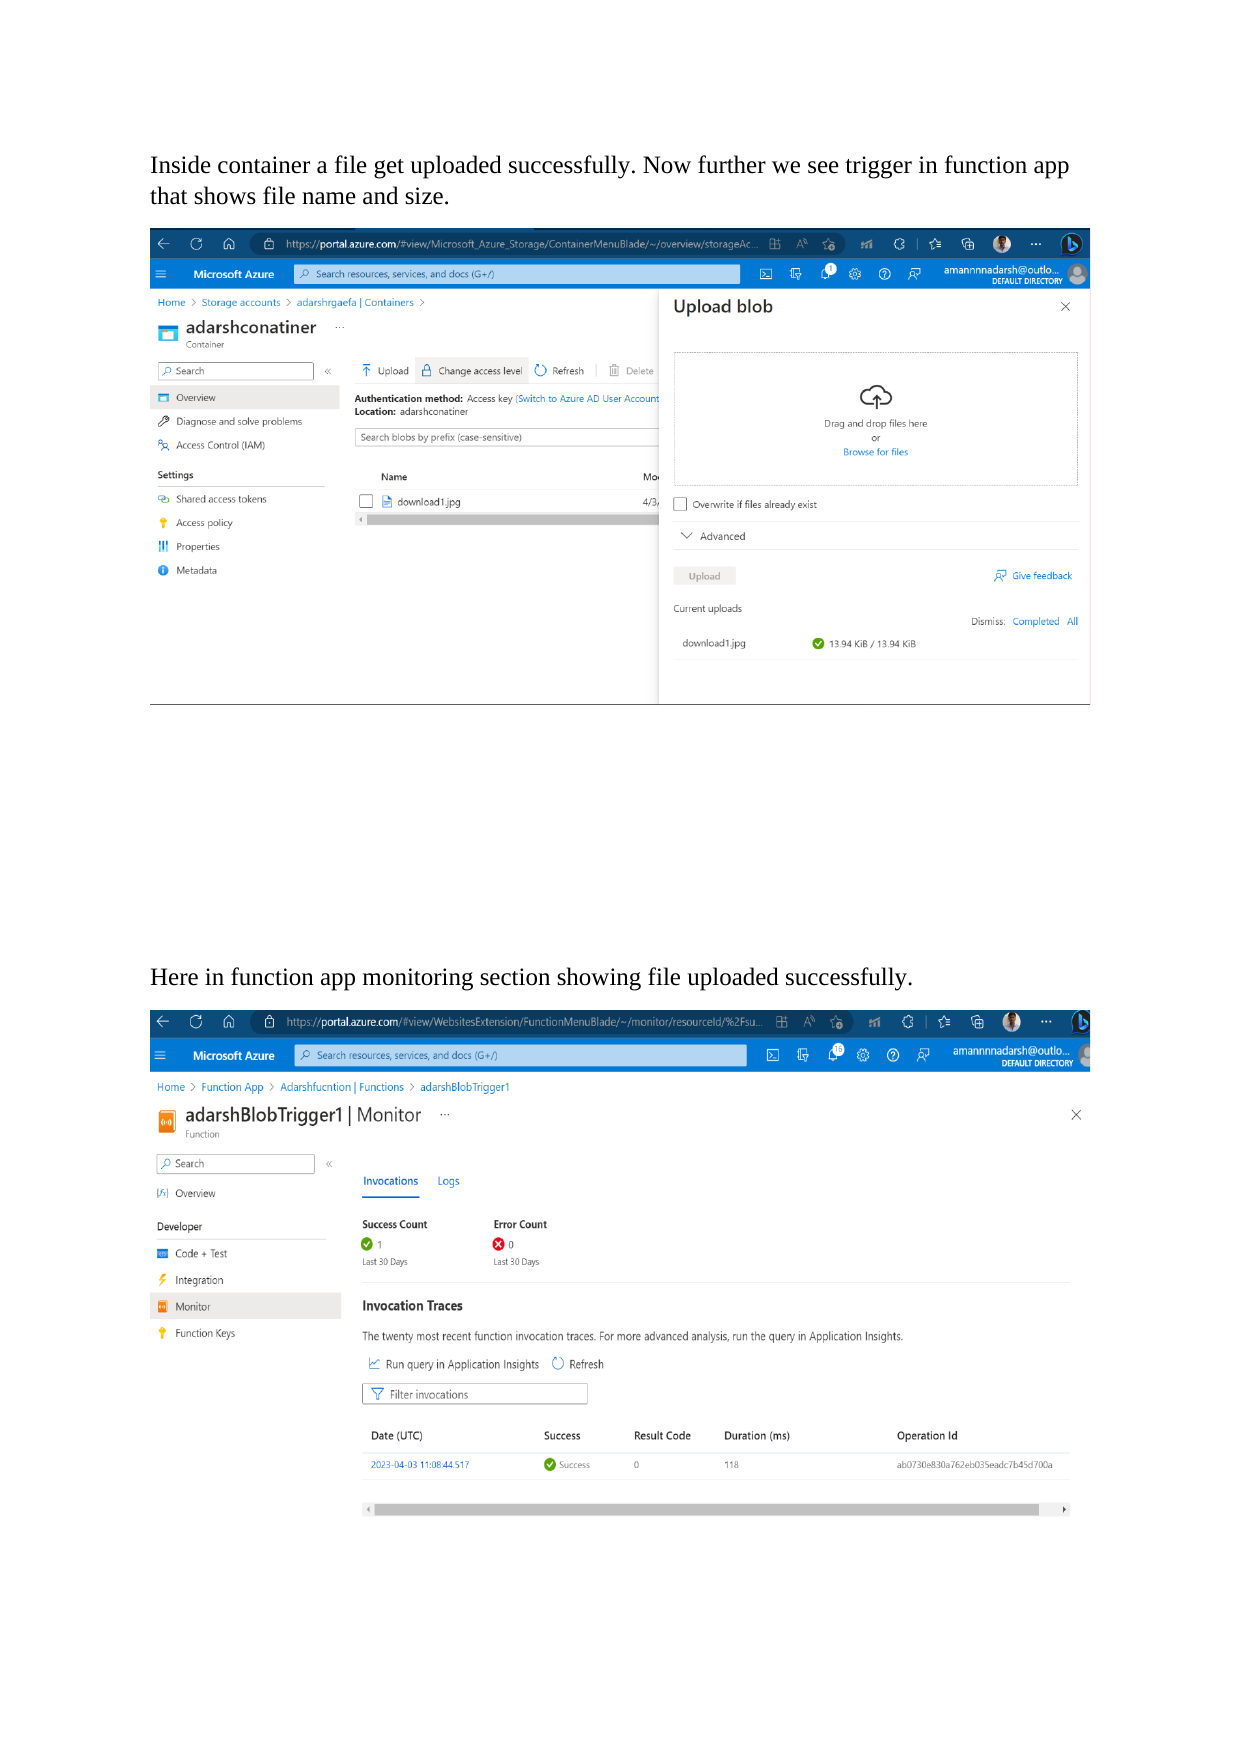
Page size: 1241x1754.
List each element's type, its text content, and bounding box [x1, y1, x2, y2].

picture [150, 228, 1091, 705]
text Here in function app monitoring section showing file uploaded successfully. [150, 962, 1090, 991]
text Inside container a file get uploaded successfully. Now further we see trigger in function app that shows file name and size. [150, 150, 1090, 210]
picture [150, 1010, 1091, 1526]
